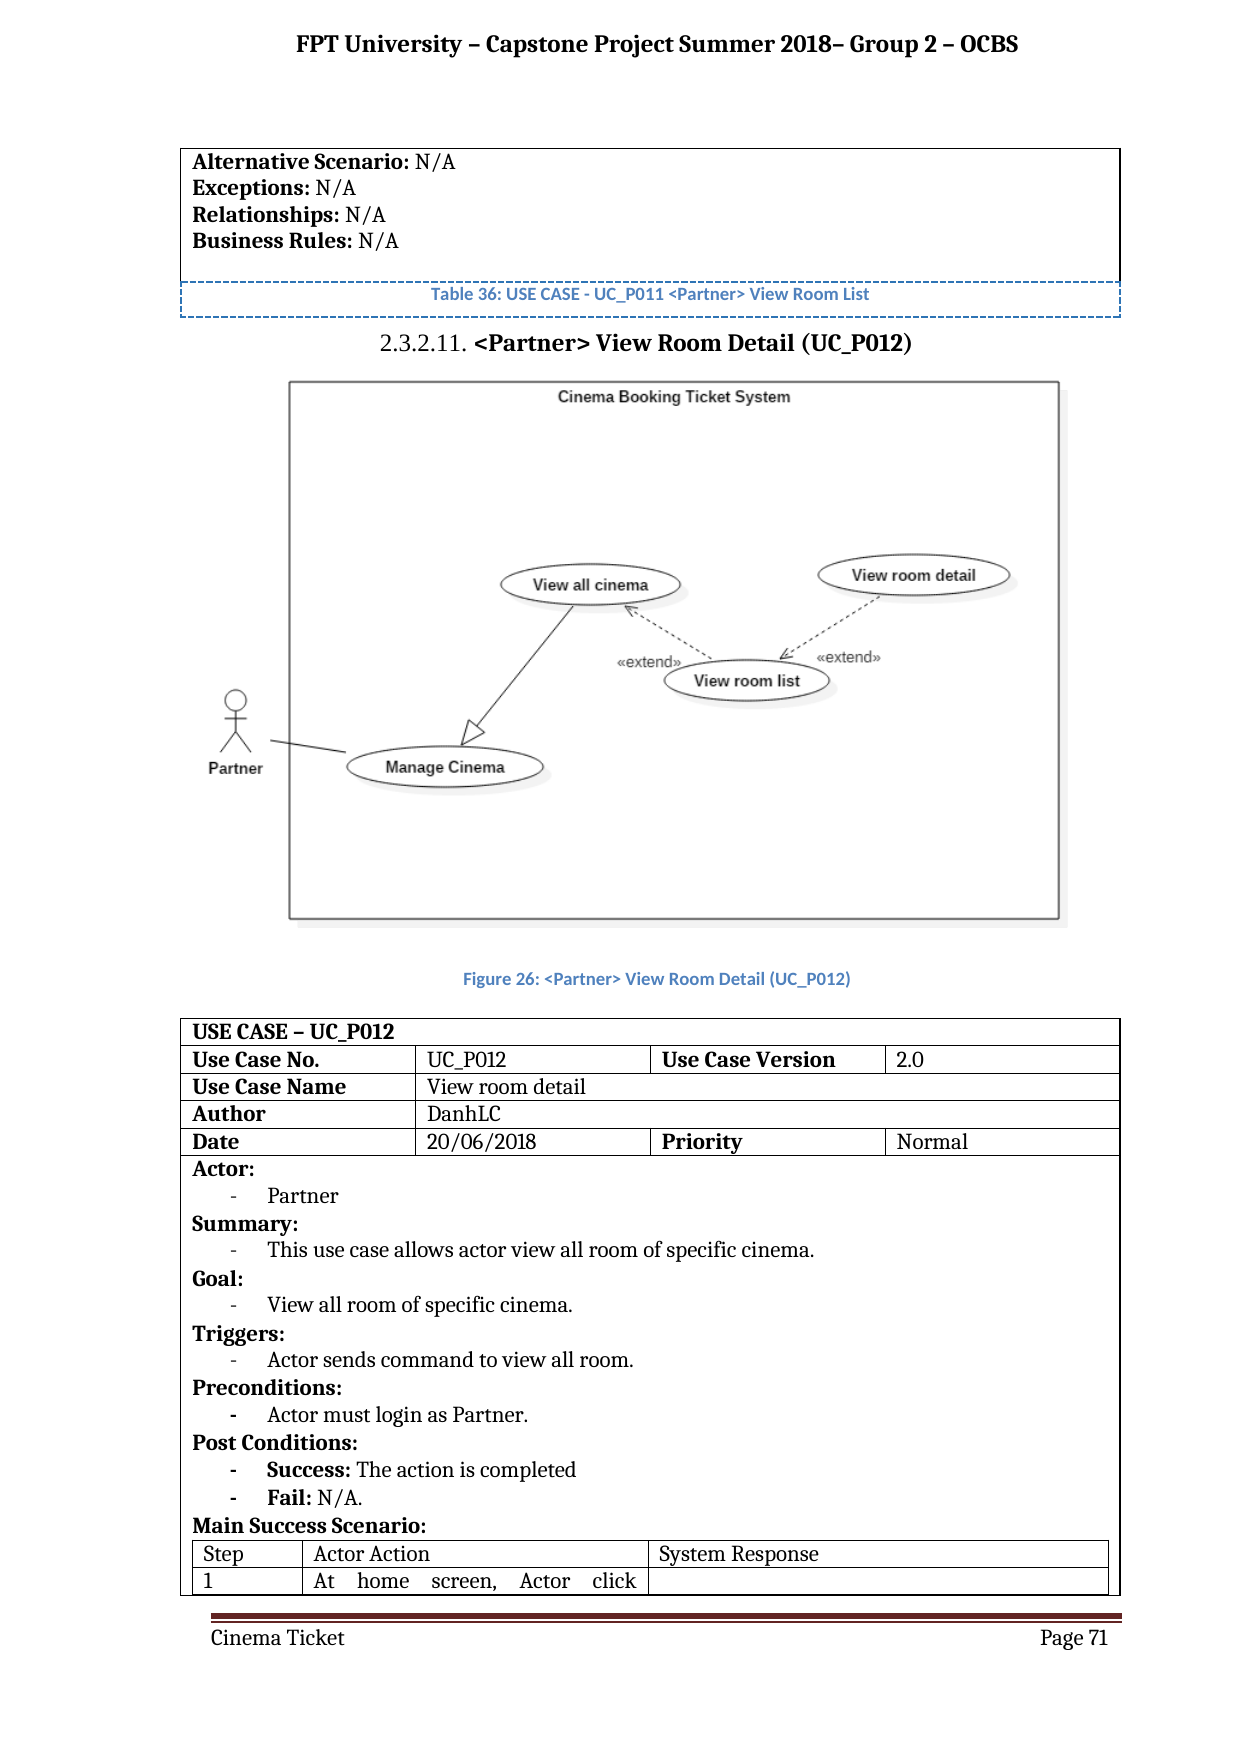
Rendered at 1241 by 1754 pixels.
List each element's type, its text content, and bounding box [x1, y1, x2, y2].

text <Partner> View Room Detail (UC_P012) [379, 328, 1122, 358]
table_cell Use Case Name [181, 1074, 415, 1100]
table_cell 20/06/2018 [416, 1129, 650, 1155]
table_cell Author [181, 1101, 415, 1128]
table_cell Use Case No. [181, 1046, 415, 1073]
table_cell Table 36: USE CASE - UC_P011 <Partner> View Room List [181, 281, 1120, 316]
table_cell 2.0 [886, 1046, 1119, 1073]
table_cell View room detail [416, 1074, 1119, 1100]
picture [192, 370, 1107, 967]
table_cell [181, 1156, 1119, 1595]
table_cell Date [181, 1129, 415, 1155]
table_cell UC_P012 [416, 1046, 650, 1073]
table_header USE CASE – UC_P012 [181, 1019, 1119, 1045]
table_cell Normal [886, 1129, 1119, 1155]
table_cell Use Case Version [651, 1046, 885, 1073]
table_cell Priority [651, 1129, 885, 1155]
text Figure 26: <Partner> View Room Detail (UC_P012) [192, 967, 1122, 990]
table_cell DanhLC [416, 1101, 1119, 1128]
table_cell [181, 149, 1119, 281]
